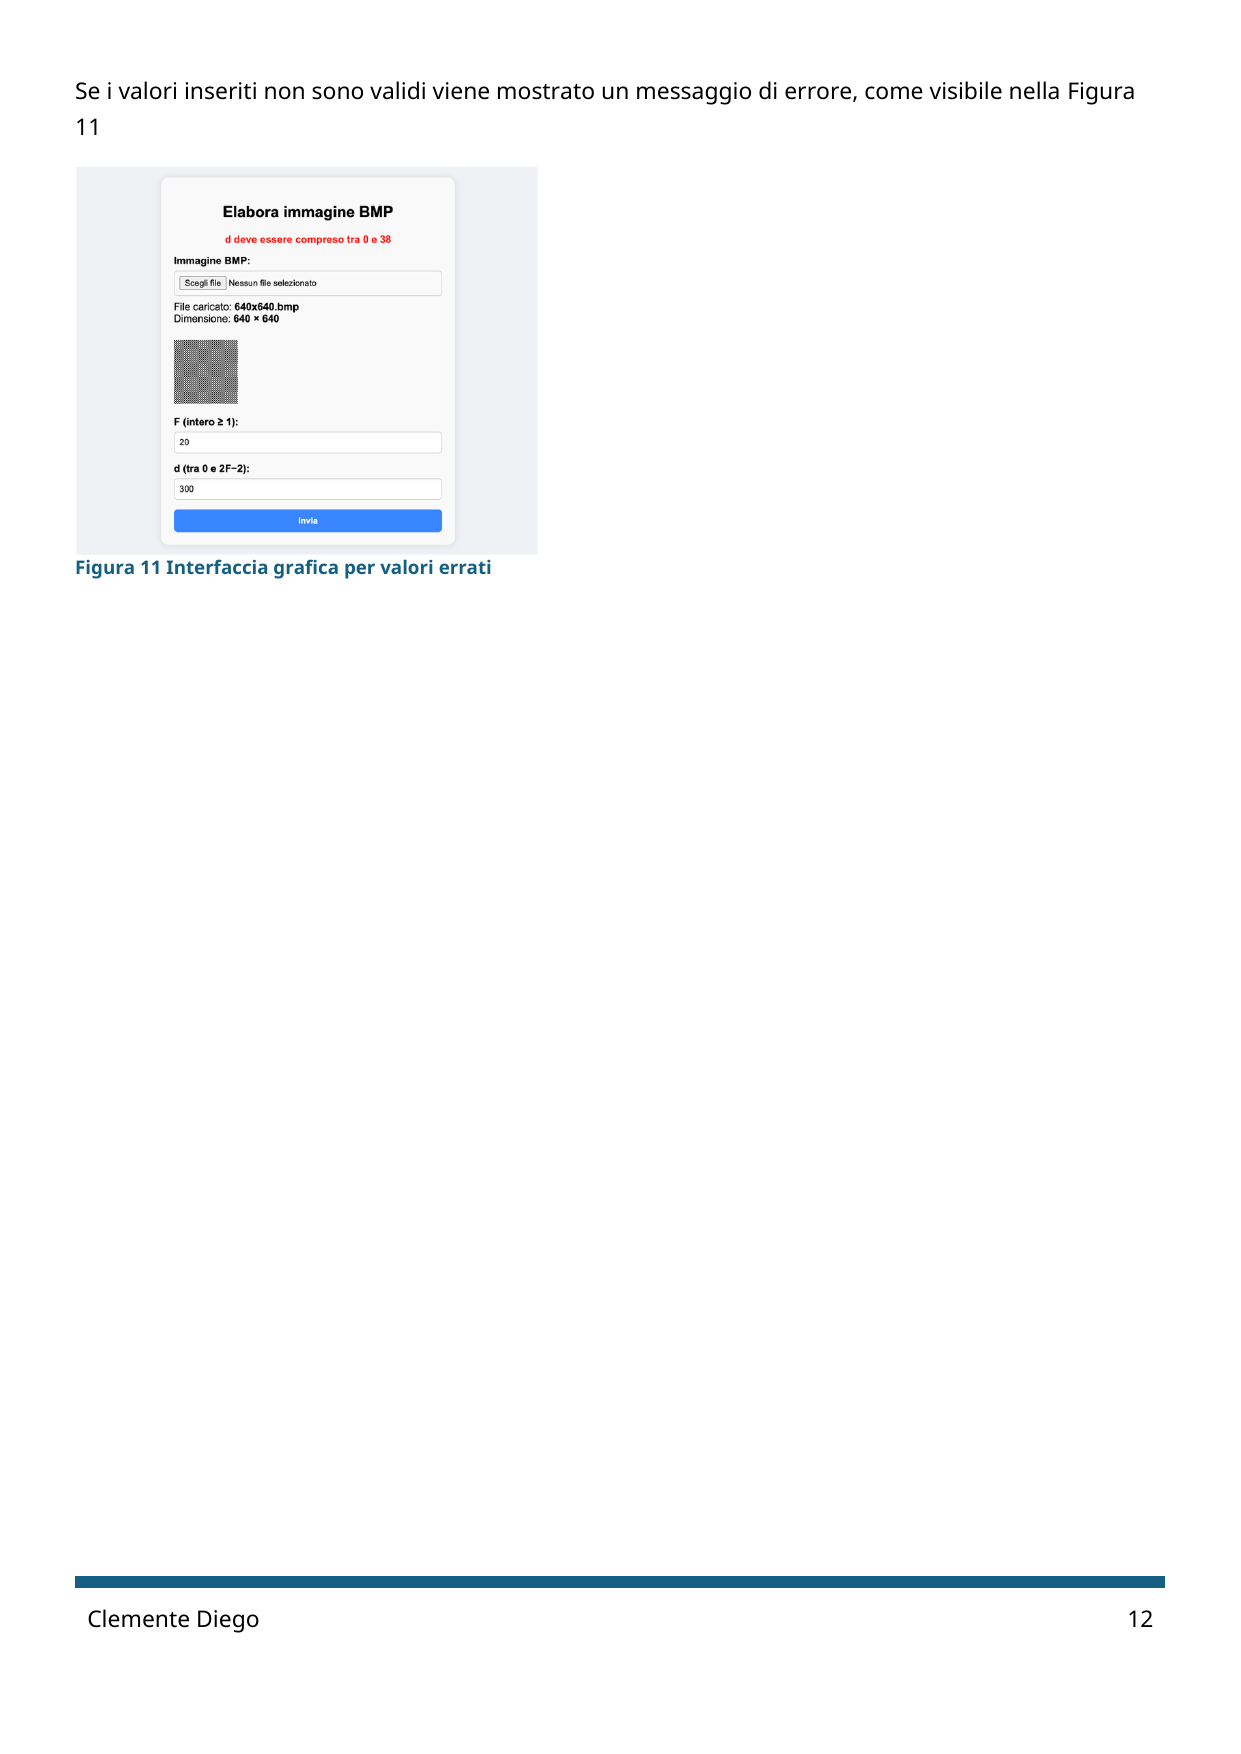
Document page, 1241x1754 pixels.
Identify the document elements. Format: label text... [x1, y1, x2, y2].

picture [75, 167, 538, 554]
text Se i valori inseriti non sono validi viene mostrato un messaggio di errore, come visibile nella Figura 11 [75, 75, 1165, 142]
